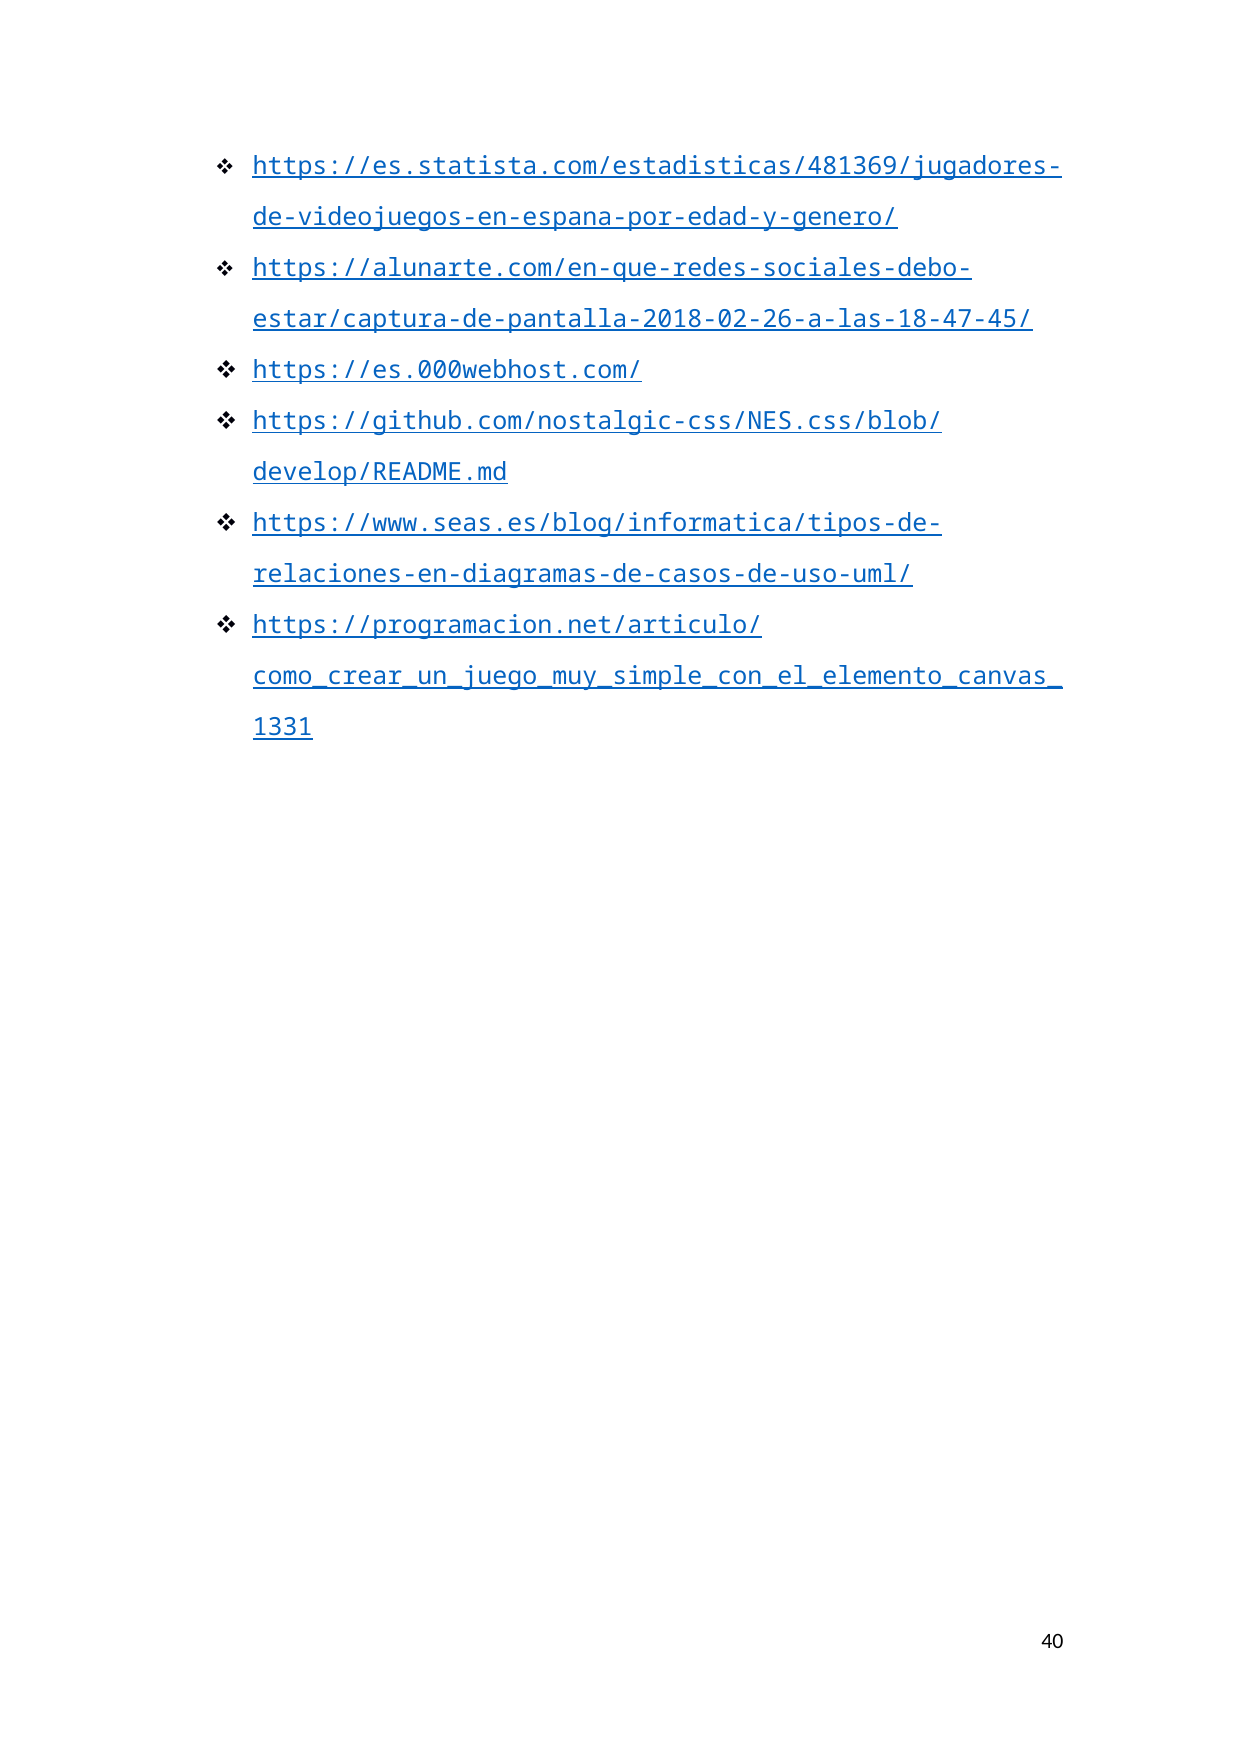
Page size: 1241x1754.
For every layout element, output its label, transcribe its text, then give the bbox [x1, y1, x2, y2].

list https://programacion.net/articulo/como_crear_un_juego_muy_simple_con_el_elemento_canvas_1331 [215, 607, 1063, 743]
list https://es.statista.com/estadisticas/481369/jugadores-de-videojuegos-en-espana-por-edad-y-genero/ [215, 148, 1063, 233]
list https://github.com/nostalgic-css/NES.css/blob/develop/README.md [215, 403, 1063, 488]
list https://es.000webhost.com/ [215, 352, 1063, 386]
list https://www.seas.es/blog/informatica/tipos-de-relaciones-en-diagramas-de-casos-de-uso-uml/ [215, 505, 1063, 590]
list https://alunarte.com/en-que-redes-sociales-debo-estar/captura-de-pantalla-2018-02-26-a-las-18-47-45/ [215, 250, 1063, 335]
